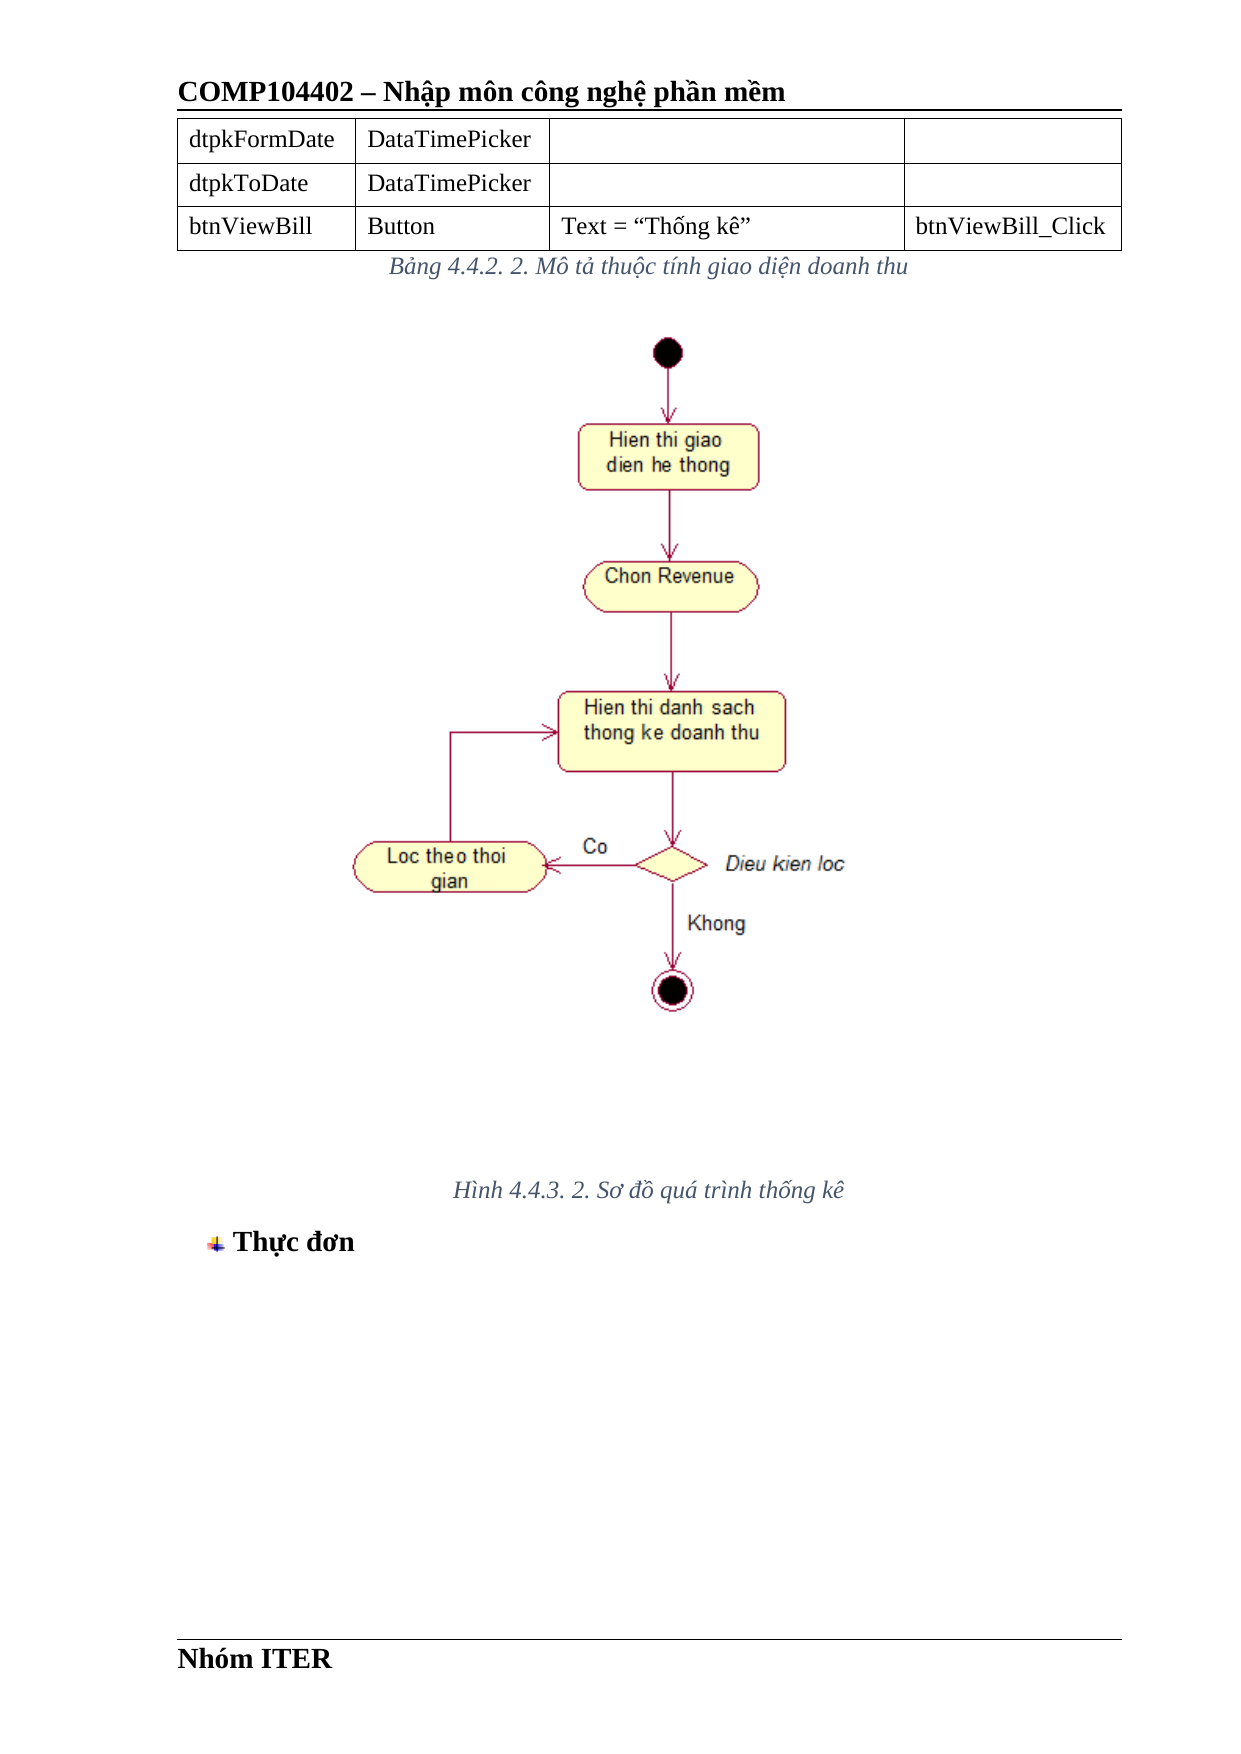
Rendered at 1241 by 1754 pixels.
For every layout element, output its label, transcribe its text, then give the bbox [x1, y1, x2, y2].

text Bảng 4.4.2. 2. Mô tả thuộc tính giao diện doanh thu [177, 251, 1122, 279]
text Hình 4.4.3. 2. Sơ đồ quá trình thống kê [177, 1175, 1122, 1204]
table_cell [550, 119, 904, 162]
table_cell btnViewBill_Click [905, 207, 1121, 250]
table_cell DataTimePicker [356, 119, 549, 162]
picture [284, 300, 1015, 1159]
table_cell dtpkToDate [178, 164, 355, 206]
table_cell Button [356, 207, 549, 250]
table_cell Text = “Thống kê” [550, 207, 904, 250]
table_cell dtpkFormDate [178, 119, 355, 162]
table_cell [550, 164, 904, 206]
table_cell [905, 164, 1121, 206]
table_cell btnViewBill [178, 207, 355, 250]
text Thực đơn [207, 1224, 1122, 1258]
picture [207, 1235, 225, 1252]
table_cell DataTimePicker [356, 164, 549, 206]
table_cell [905, 119, 1121, 162]
